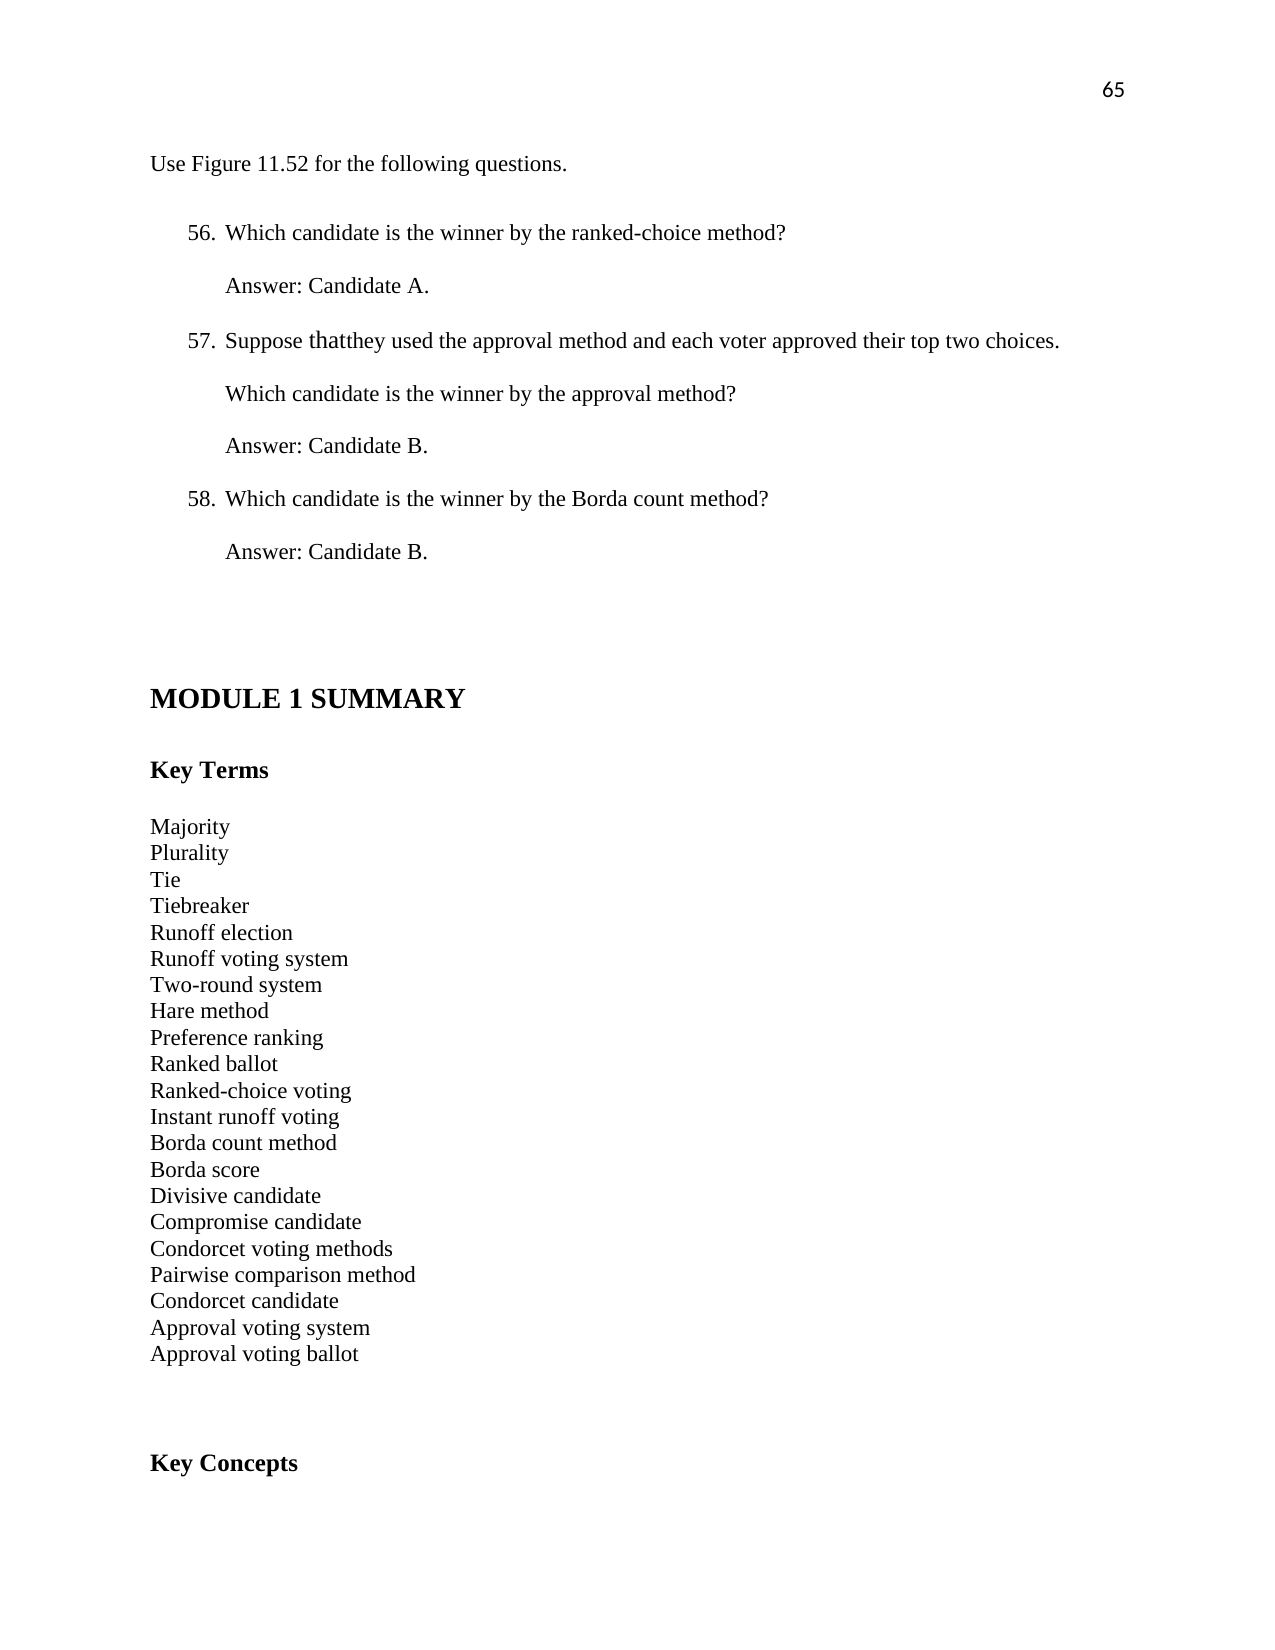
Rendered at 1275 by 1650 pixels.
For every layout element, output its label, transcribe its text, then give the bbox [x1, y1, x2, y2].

text Two-round system [150, 971, 1125, 998]
text Instant runoff voting [150, 1103, 1125, 1129]
list Which candidate is the winner by the Borda count method? [187, 485, 1125, 512]
text Use Figure 11.52 for the following questions. [150, 150, 1125, 176]
subtitle MODULE 1 SUMMARY [150, 682, 1125, 715]
text Majority [150, 813, 1125, 839]
text Hare method [150, 998, 1125, 1024]
text Condorcet voting methods [150, 1235, 1125, 1261]
text Ranked-choice voting [150, 1077, 1125, 1103]
text Runoff voting system [150, 945, 1125, 971]
subtitle Key Terms [150, 755, 1125, 784]
list Which candidate is the winner by the ranked-choice method? [187, 219, 1125, 246]
text Divisive candidate [150, 1182, 1125, 1208]
text Approval voting ballot [150, 1340, 1125, 1367]
text Runoff election [150, 918, 1125, 945]
list Answer: Candidate B. [225, 433, 1125, 459]
text Pairwise comparison method [150, 1261, 1125, 1287]
text Compromise candidate [150, 1208, 1125, 1235]
text Borda count method [150, 1129, 1125, 1156]
text Ranked ballot [150, 1050, 1125, 1077]
text Condorcet candidate [150, 1287, 1125, 1314]
list Suppose thatthey used the approval method and each voter approved their top two choices. Which candidate is the winner by the approval method? [187, 325, 1125, 406]
text Preference ranking [150, 1024, 1125, 1050]
subtitle Key Concepts [150, 1448, 1125, 1477]
text Tiebreaker [150, 892, 1125, 918]
text Plurality [150, 839, 1125, 866]
text Tie [150, 866, 1125, 892]
text Borda score [150, 1156, 1125, 1182]
text Approval voting system [150, 1314, 1125, 1340]
list Answer: Candidate A. [225, 272, 1125, 298]
list Answer: Candidate B. [225, 538, 1125, 564]
